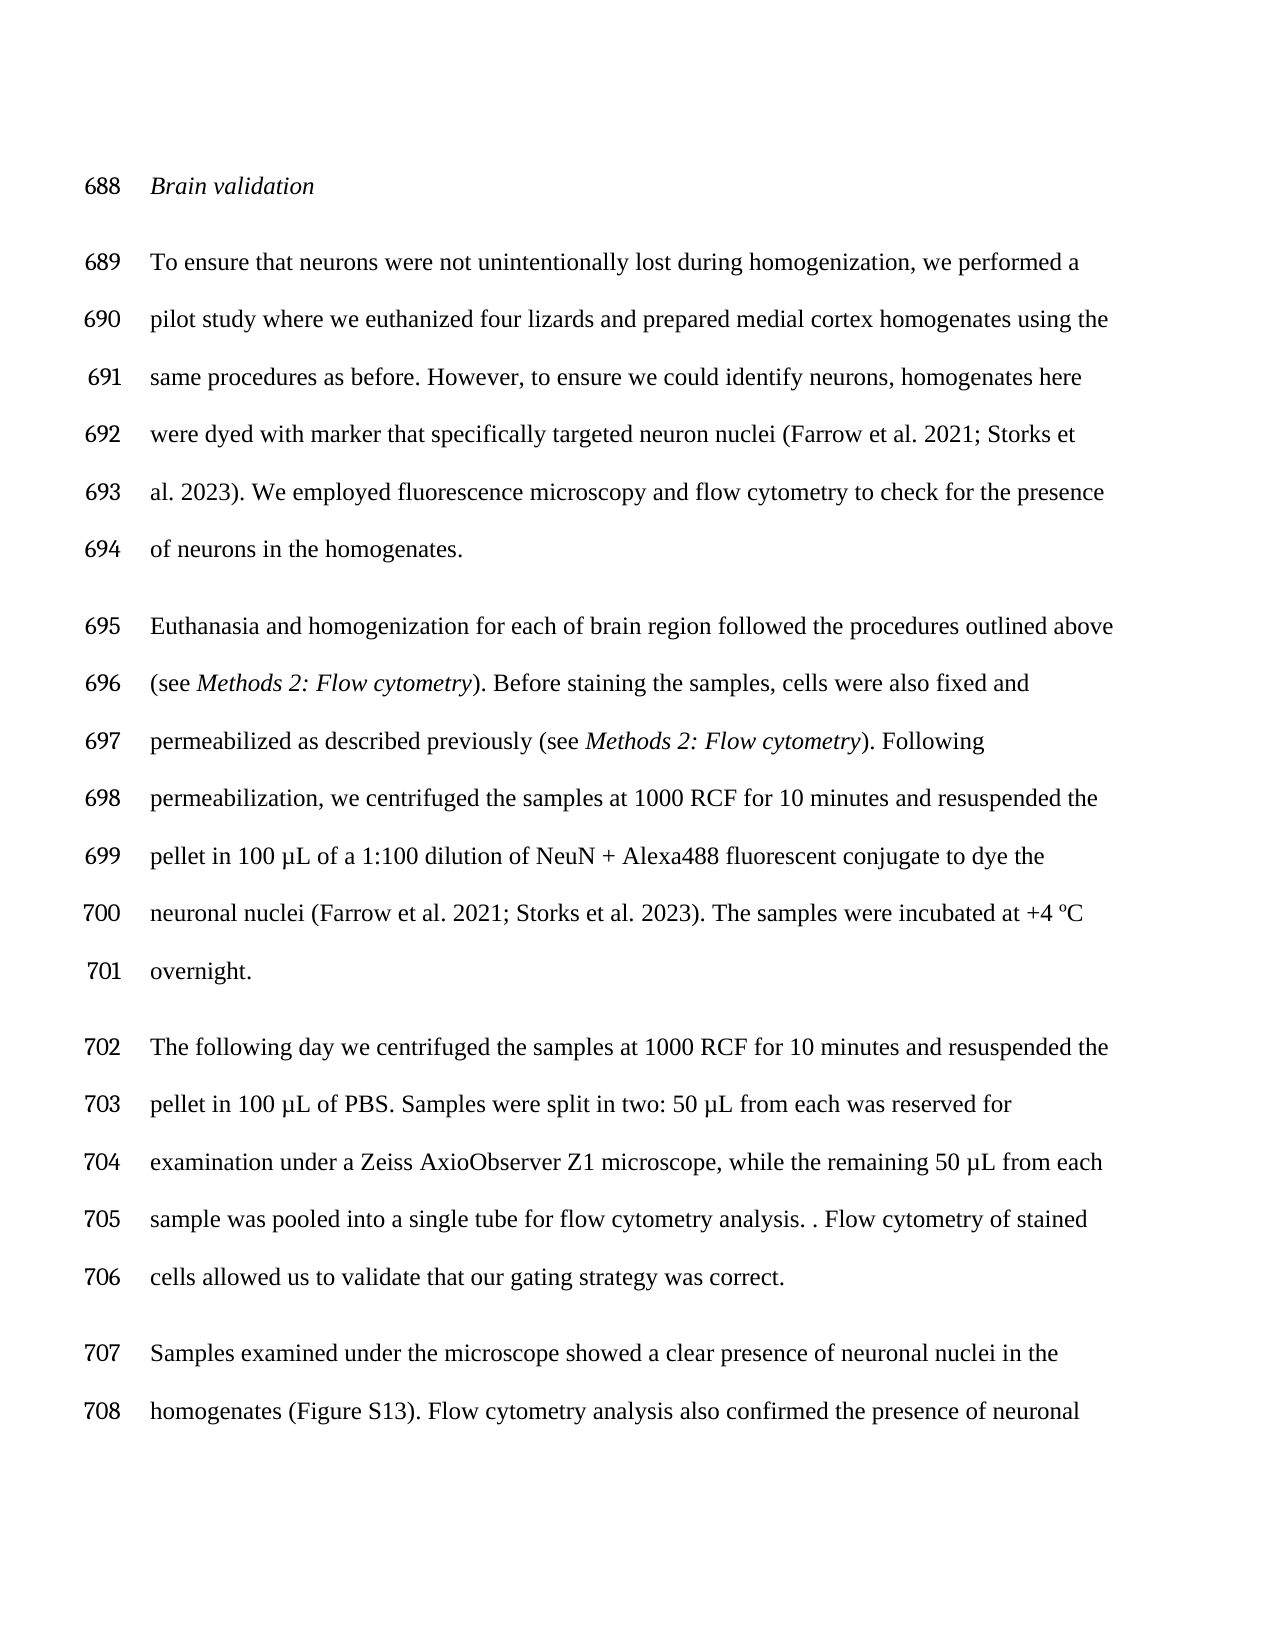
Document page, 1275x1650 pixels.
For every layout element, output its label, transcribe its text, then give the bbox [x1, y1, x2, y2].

text Euthanasia and homogenization for each of brain region followed the procedures outlined above (see Methods 2: Flow cytometry). Before staining the samples, cells were also fixed and permeabilized as described previously (see Methods 2: Flow cytometry). Following permeabilization, we centrifuged the samples at 1000 RCF for 10 minutes and resuspended the pellet in 100 µL of a 1:100 dilution of NeuN + Alexa488 fluorescent conjugate to dye the neuronal nuclei (Farrow et al. 2021; Storks et al. 2023). The samples were incubated at +4 ºC overnight. [150, 611, 1125, 984]
text To ensure that neurons were not unintentionally lost during homogenization, we performed a pilot study where we euthanized four lizards and prepared medial cortex homogenates using the same procedures as before. However, to ensure we could identify neurons, homogenates here were dyed with marker that specifically targeted neuron nuclei (Farrow et al. 2021; Storks et al. 2023). We employed fluorescence microscopy and flow cytometry to check for the presence of neurons in the homogenates. [150, 247, 1125, 563]
subtitle Brain validation [150, 171, 1125, 199]
text The following day we centrifuged the samples at 1000 RCF for 10 minutes and resuspended the pellet in 100 µL of PBS. Samples were split in two: 50 µL from each was reserved for examination under a Zeiss AxioObserver Z1 microscope, while the remaining 50 µL from each sample was pooled into a single tube for flow cytometry analysis. . Flow cytometry of stained cells allowed us to validate that our gating strategy was correct. [150, 1032, 1125, 1291]
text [150, 1338, 1125, 1424]
